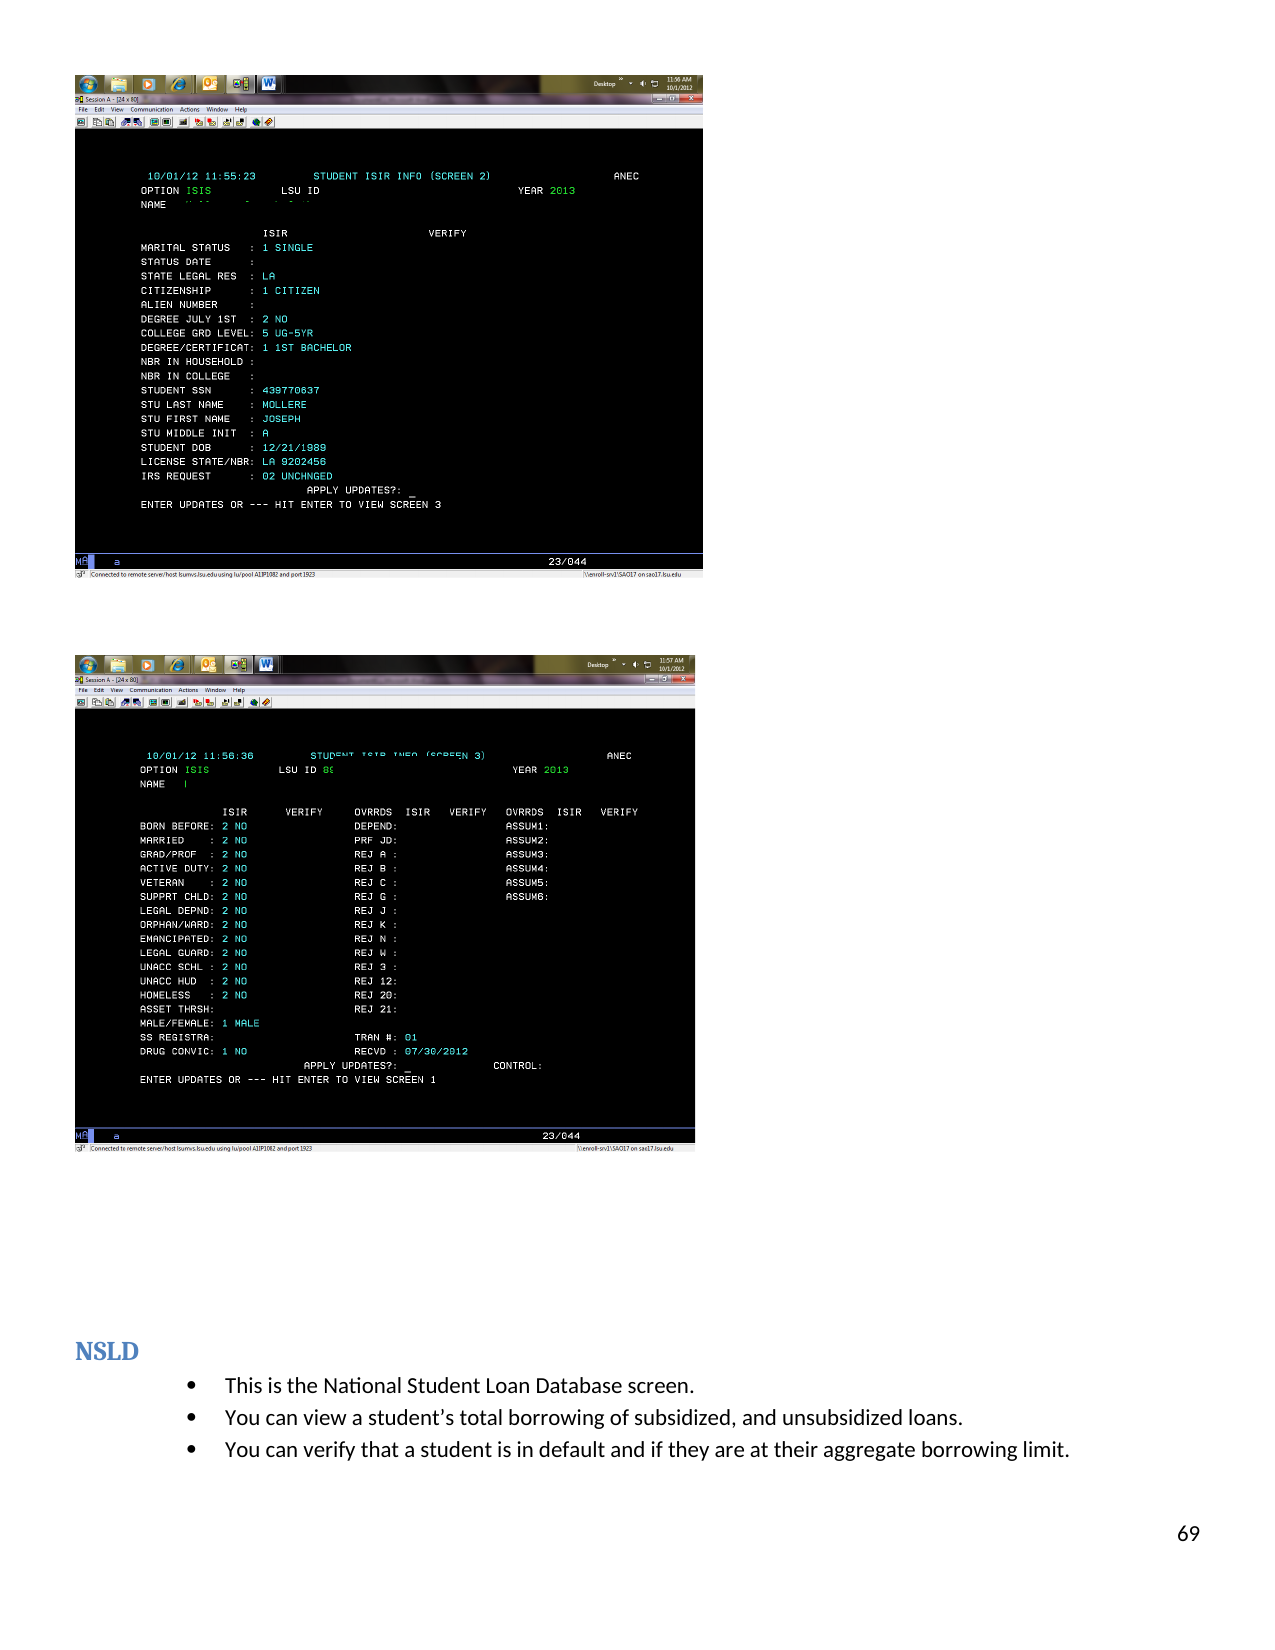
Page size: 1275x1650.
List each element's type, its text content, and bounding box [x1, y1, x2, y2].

list This is the National Student Loan Database screen. [187, 1371, 1200, 1399]
list You can view a student’s total borrowing of subsidized, and unsubsidized loans. [187, 1403, 1200, 1431]
picture [75, 655, 696, 1152]
subtitle NSLD [75, 1336, 1200, 1367]
list You can verify that a student is in default and if they are at their aggregate borrowing limit. [187, 1436, 1200, 1464]
picture [75, 75, 703, 578]
